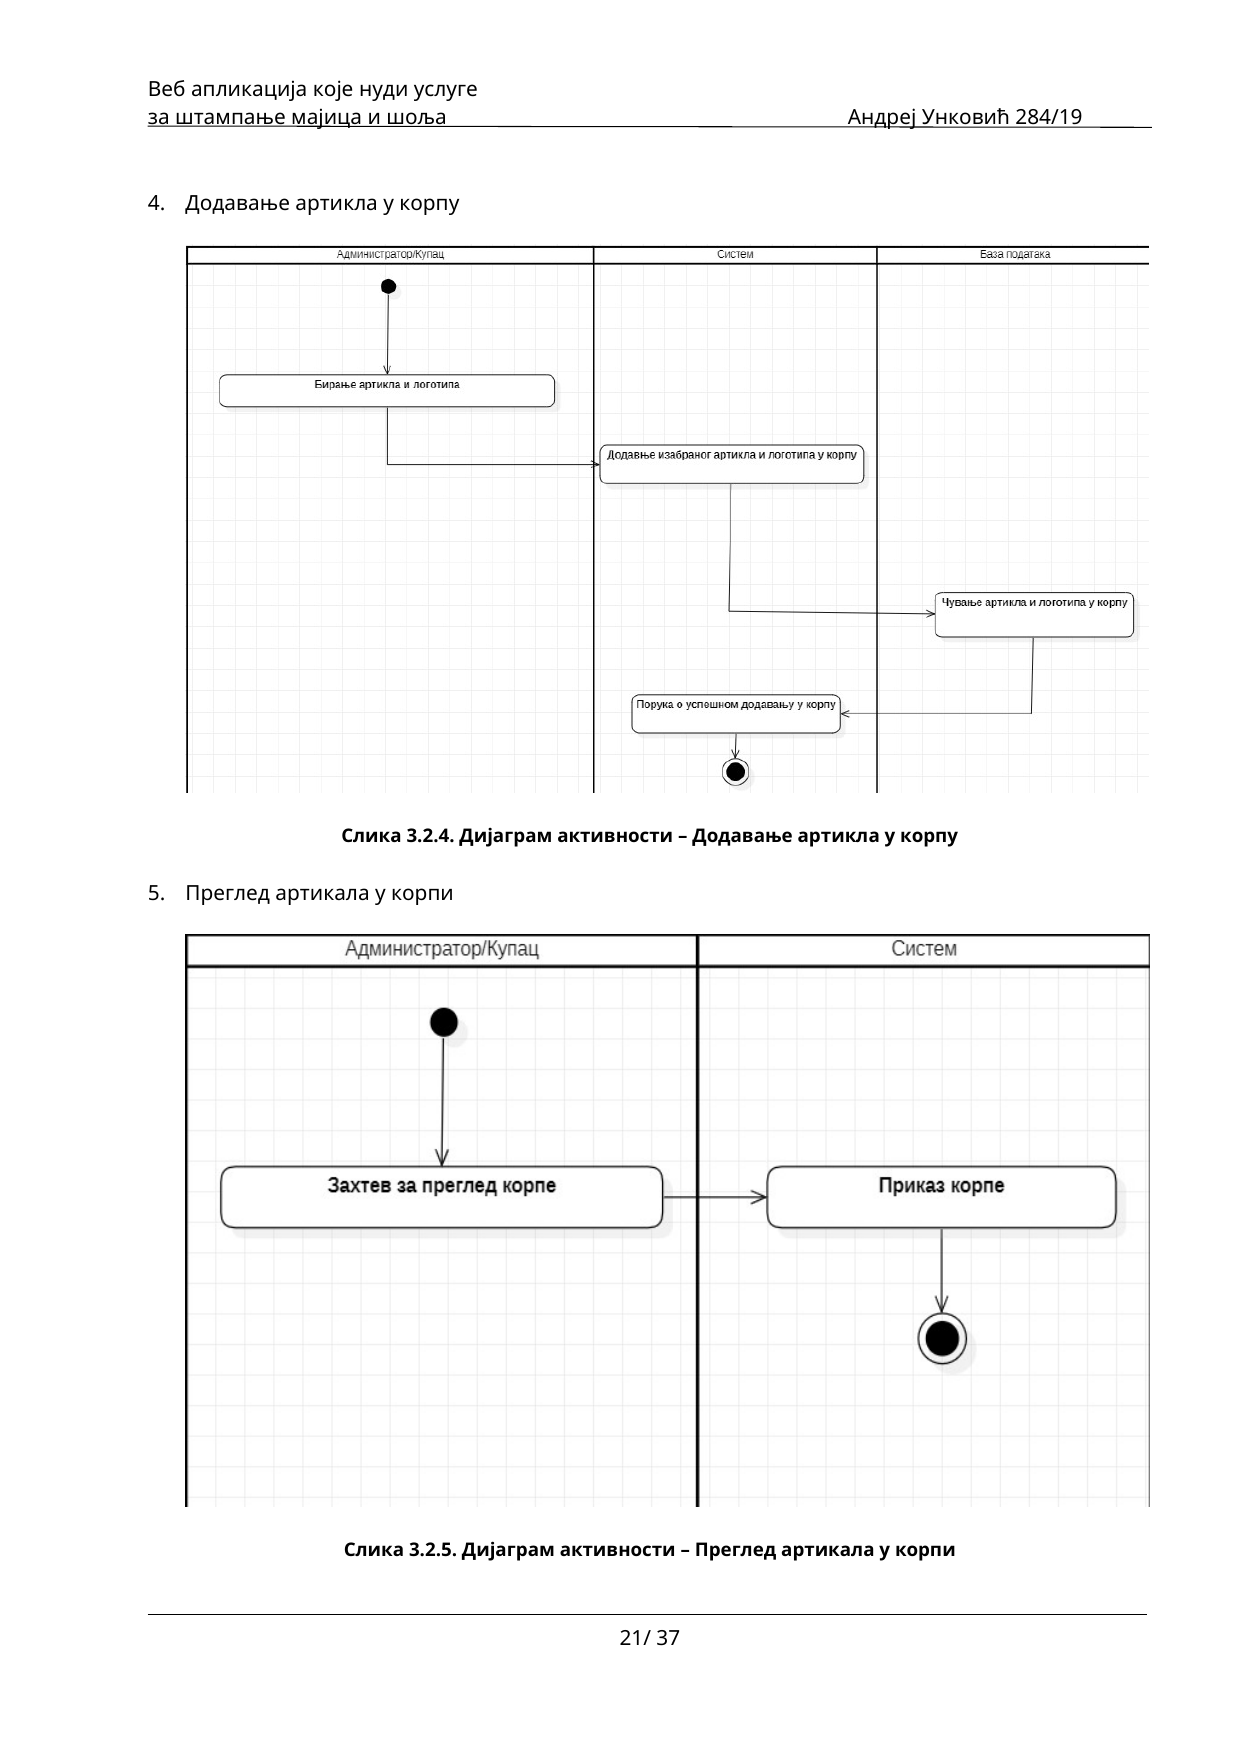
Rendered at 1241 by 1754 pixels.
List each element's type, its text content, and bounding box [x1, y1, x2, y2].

text Слика 3.2.4. Дијаграм активности – Додавање артикла у корпу [148, 822, 1152, 848]
list Додавање артикла у корпу [148, 188, 1152, 216]
picture [185, 934, 1150, 1507]
list Преглед артикала у корпи [148, 878, 1152, 906]
picture [185, 244, 1149, 793]
text Слика 3.2.5. Дијаграм активности – Преглед артикала у корпи [148, 1536, 1152, 1562]
